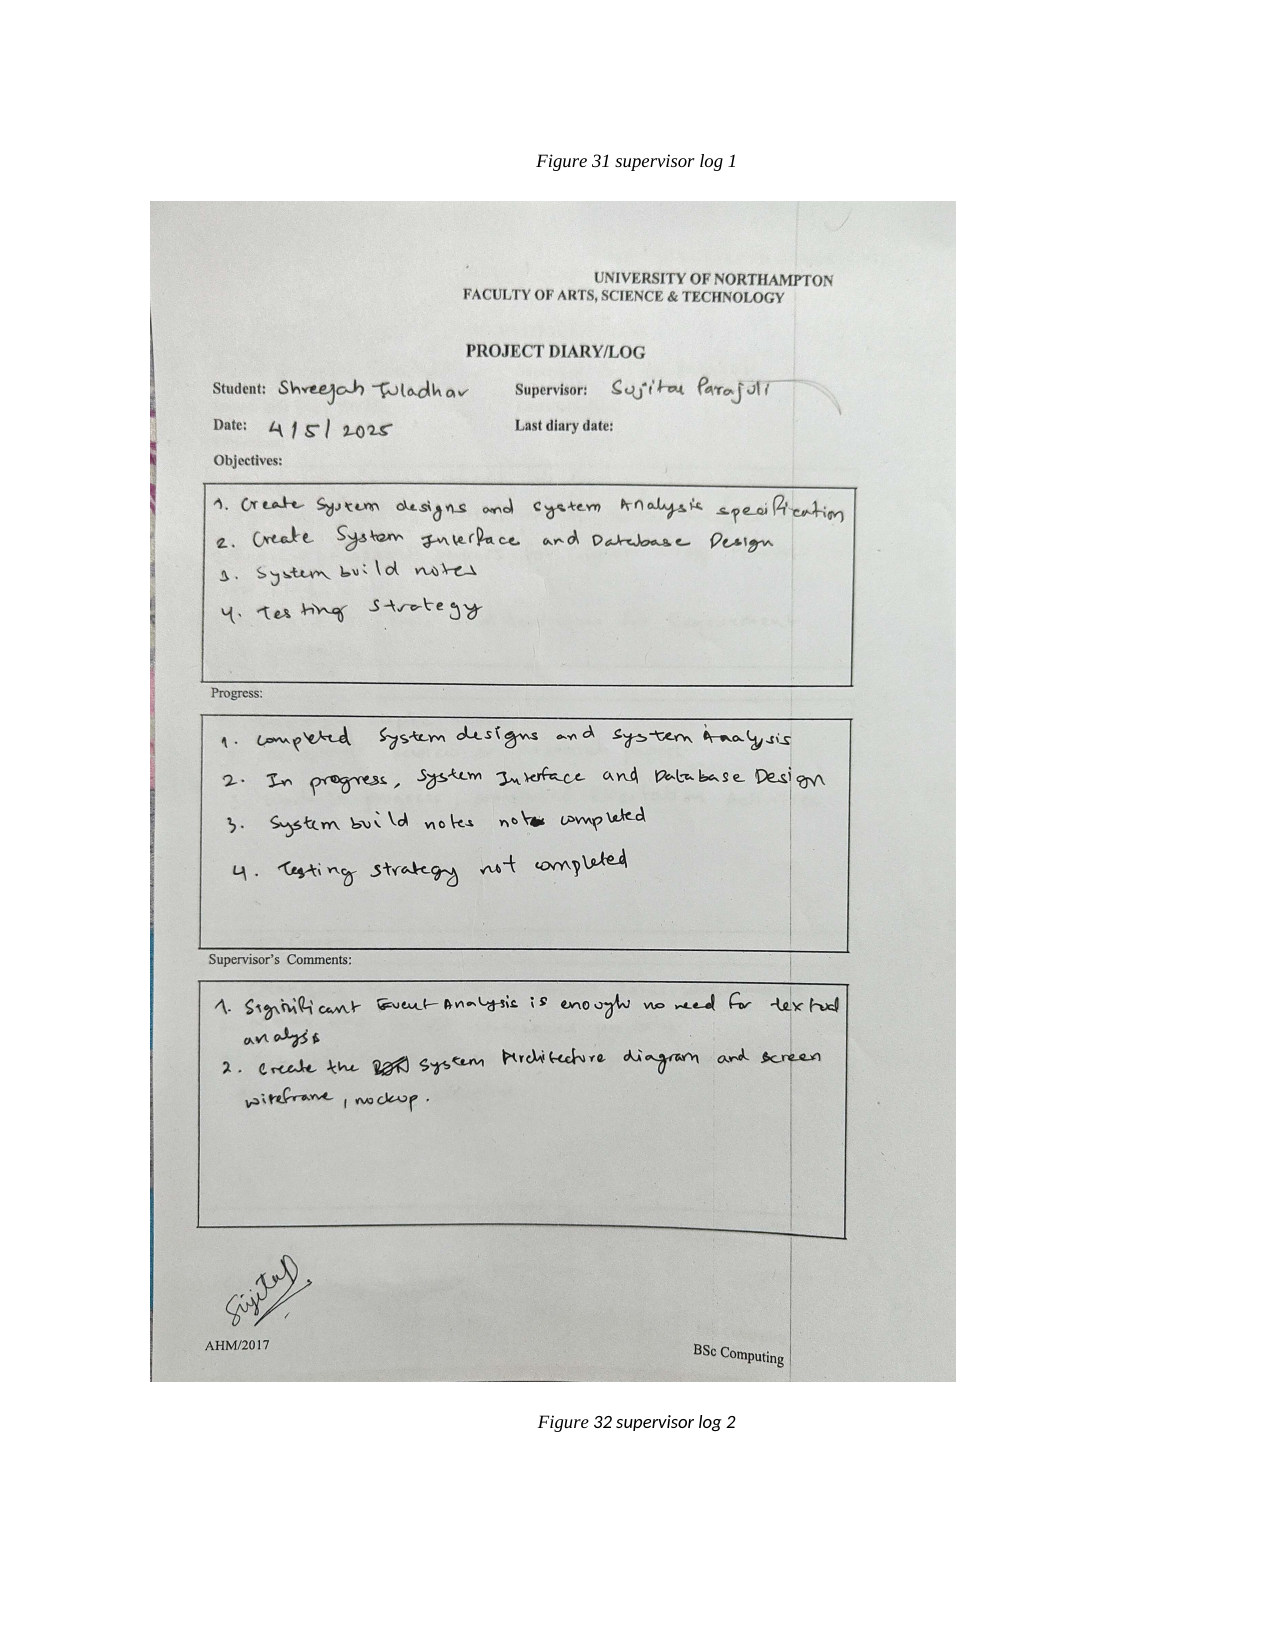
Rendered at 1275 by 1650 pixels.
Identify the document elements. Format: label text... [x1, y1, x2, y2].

text Figure 32 supervisor log 2 [150, 1411, 1125, 1434]
text Figure 31 supervisor log 1 [150, 150, 1125, 172]
picture [150, 201, 956, 1382]
